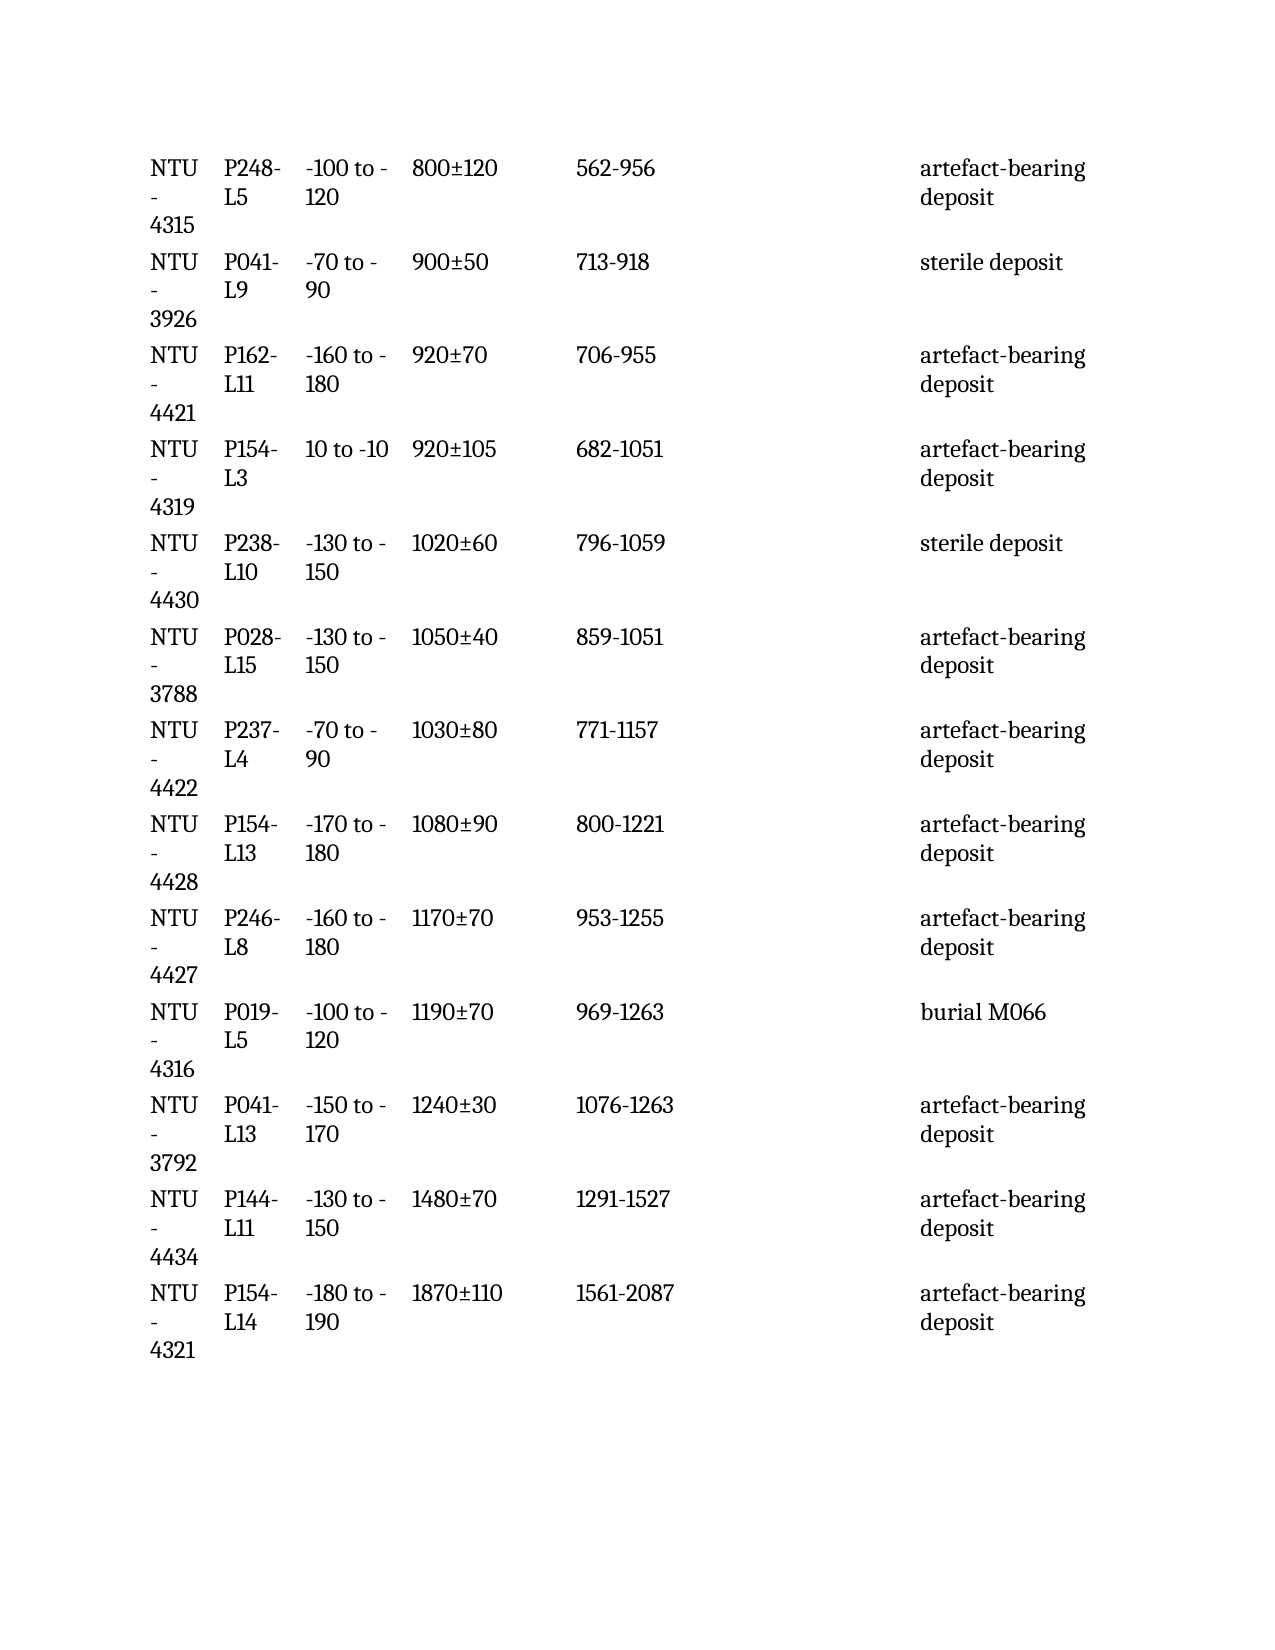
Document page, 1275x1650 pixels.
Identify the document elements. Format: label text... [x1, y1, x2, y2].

table_cell 1190±70 [401, 994, 565, 1087]
table_cell -130 to -150 [294, 1181, 401, 1275]
table_cell artefact-bearing deposit [909, 1088, 1114, 1181]
table_cell 1291-1527 [565, 1181, 909, 1275]
table_cell NTU-3792 [139, 1088, 212, 1181]
table_cell P041-L13 [212, 1088, 294, 1181]
table_cell 771-1157 [565, 713, 909, 806]
table_cell artefact-bearing deposit [909, 806, 1114, 900]
table_cell NTU-4316 [139, 994, 212, 1087]
table_cell artefact-bearing deposit [909, 1181, 1114, 1275]
table_cell -170 to -180 [294, 806, 401, 900]
table_cell 10 to -10 [294, 431, 401, 525]
table_cell P238-L10 [212, 525, 294, 619]
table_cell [909, 150, 1114, 244]
table_cell 1020±60 [401, 525, 565, 619]
table_cell NTU-3926 [139, 244, 212, 337]
table_cell P154-L3 [212, 431, 294, 525]
table_cell NTU-3788 [139, 619, 212, 712]
table_cell -180 to -190 [294, 1275, 401, 1369]
table_cell P237-L4 [212, 713, 294, 806]
table_cell NTU-4315 [139, 150, 212, 244]
table_cell 920±70 [401, 338, 565, 431]
table_cell NTU-4434 [139, 1181, 212, 1275]
table_cell P144-L11 [212, 1181, 294, 1275]
table_cell P246-L8 [212, 900, 294, 994]
table_cell NTU-4321 [139, 1275, 212, 1369]
table_cell 1870±110 [401, 1275, 565, 1369]
table_cell P019-L5 [212, 994, 294, 1087]
table_cell artefact-bearing deposit [909, 338, 1114, 431]
table_cell -130 to -150 [294, 525, 401, 619]
table_cell 1170±70 [401, 900, 565, 994]
table_cell 713-918 [565, 244, 909, 337]
table_cell 900±50 [401, 244, 565, 337]
table_cell 859-1051 [565, 619, 909, 712]
table_cell P162-L11 [212, 338, 294, 431]
table_cell 706-955 [565, 338, 909, 431]
table_cell NTU-4427 [139, 900, 212, 994]
table_cell -70 to -90 [294, 244, 401, 337]
table_cell -160 to -180 [294, 338, 401, 431]
table_cell sterile deposit [909, 244, 1114, 337]
table_cell 1561-2087 [565, 1275, 909, 1369]
table_cell artefact-bearing deposit [909, 1275, 1114, 1369]
table_cell 796-1059 [565, 525, 909, 619]
table_cell P248-L5 [212, 150, 294, 244]
table_cell -150 to -170 [294, 1088, 401, 1181]
table_cell NTU-4430 [139, 525, 212, 619]
table_cell 1480±70 [401, 1181, 565, 1275]
table_cell NTU-4422 [139, 713, 212, 806]
table_cell 800±120 [401, 150, 565, 244]
table_cell P041-L9 [212, 244, 294, 337]
table_cell 1076-1263 [565, 1088, 909, 1181]
table_cell NTU-4319 [139, 431, 212, 525]
table_cell artefact-bearing deposit [909, 431, 1114, 525]
table_cell artefact-bearing deposit [909, 713, 1114, 806]
table_cell -70 to -90 [294, 713, 401, 806]
table_cell -100 to -120 [294, 150, 401, 244]
table_cell NTU-4421 [139, 338, 212, 431]
table_cell 1050±40 [401, 619, 565, 712]
table_cell -130 to -150 [294, 619, 401, 712]
table_cell artefact-bearing deposit [909, 900, 1114, 994]
table_cell 1080±90 [401, 806, 565, 900]
table_cell 969-1263 [565, 994, 909, 1087]
table_cell 920±105 [401, 431, 565, 525]
table_cell sterile deposit [909, 525, 1114, 619]
table_cell 800-1221 [565, 806, 909, 900]
table_cell 1240±30 [401, 1088, 565, 1181]
table_cell burial M066 [909, 994, 1114, 1087]
table_cell P154-L14 [212, 1275, 294, 1369]
table_cell 1030±80 [401, 713, 565, 806]
table_cell NTU-4428 [139, 806, 212, 900]
table_cell 682-1051 [565, 431, 909, 525]
table_cell P154-L13 [212, 806, 294, 900]
table_cell 562-956 [565, 150, 909, 244]
table_cell P028-L15 [212, 619, 294, 712]
table_cell -100 to -120 [294, 994, 401, 1087]
table_cell 953-1255 [565, 900, 909, 994]
table_cell -160 to -180 [294, 900, 401, 994]
table_cell artefact-bearing deposit [909, 619, 1114, 712]
